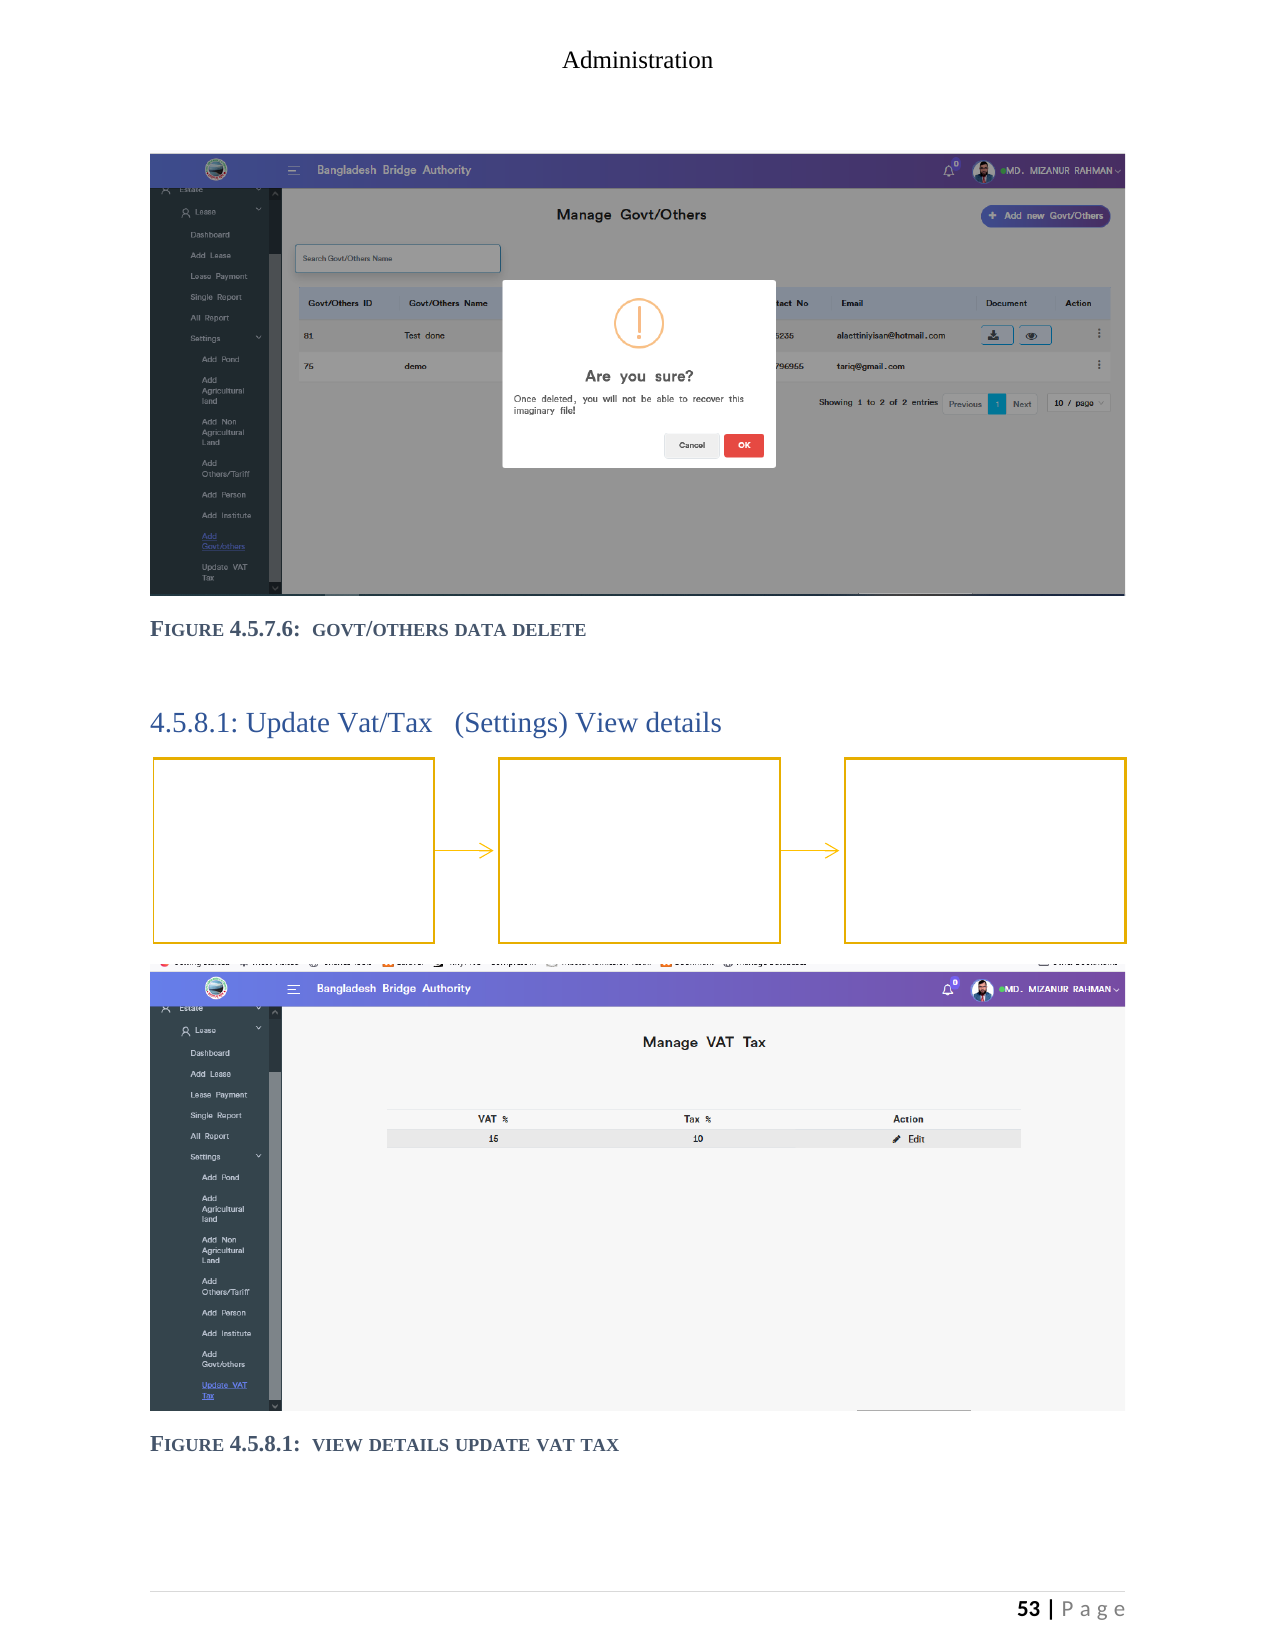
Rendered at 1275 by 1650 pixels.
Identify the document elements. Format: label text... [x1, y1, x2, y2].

picture [150, 150, 1125, 596]
text Figure 4.5.7.6: govt/others data delete [150, 615, 1125, 641]
text Figure 4.5.8.1: view details update vat tax [150, 1430, 1125, 1456]
subtitle 4.5.8.1: Update Vat/Tax (Settings) View details [150, 705, 1125, 738]
picture [150, 964, 1125, 1411]
